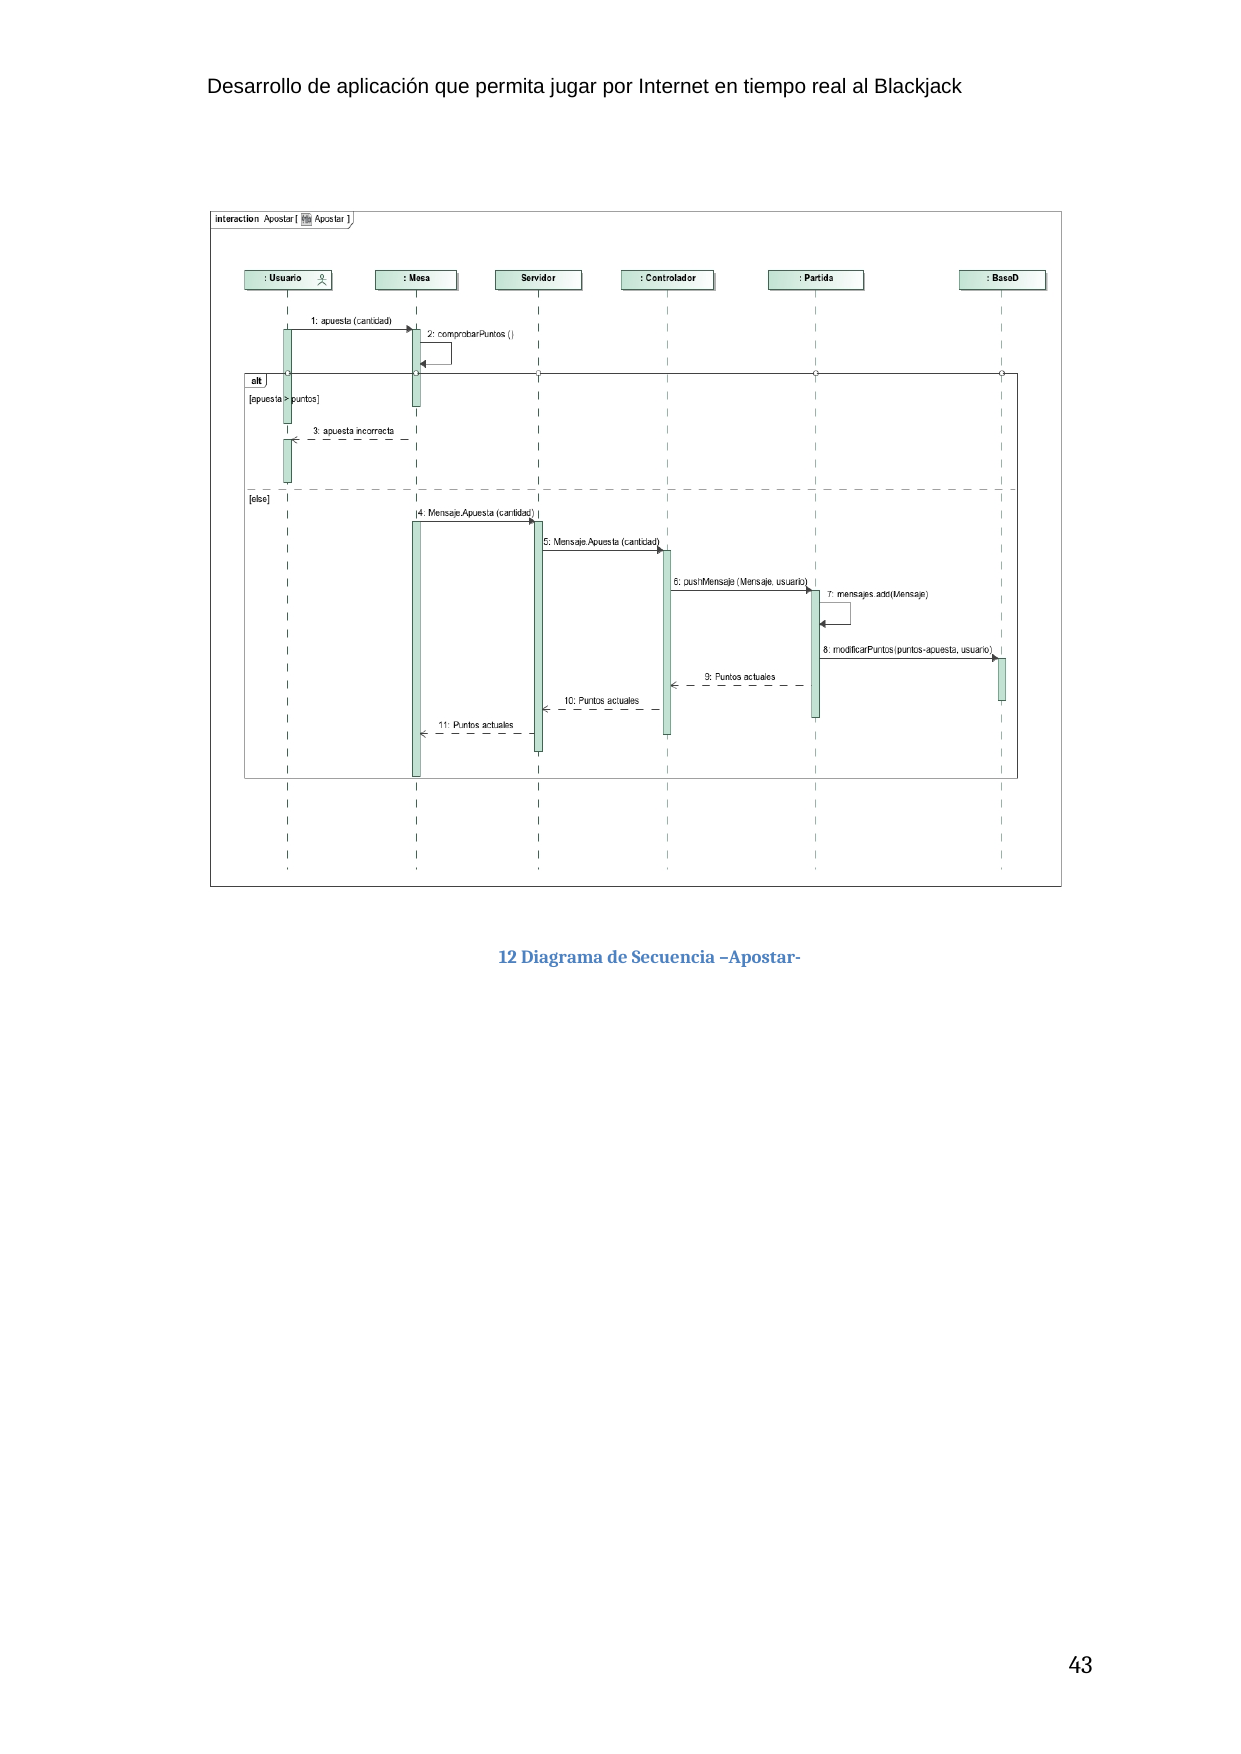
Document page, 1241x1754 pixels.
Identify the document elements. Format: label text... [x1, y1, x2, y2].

text 12 Diagrama de Secuencia –Apostar- [207, 946, 1092, 968]
picture [206, 206, 1072, 920]
